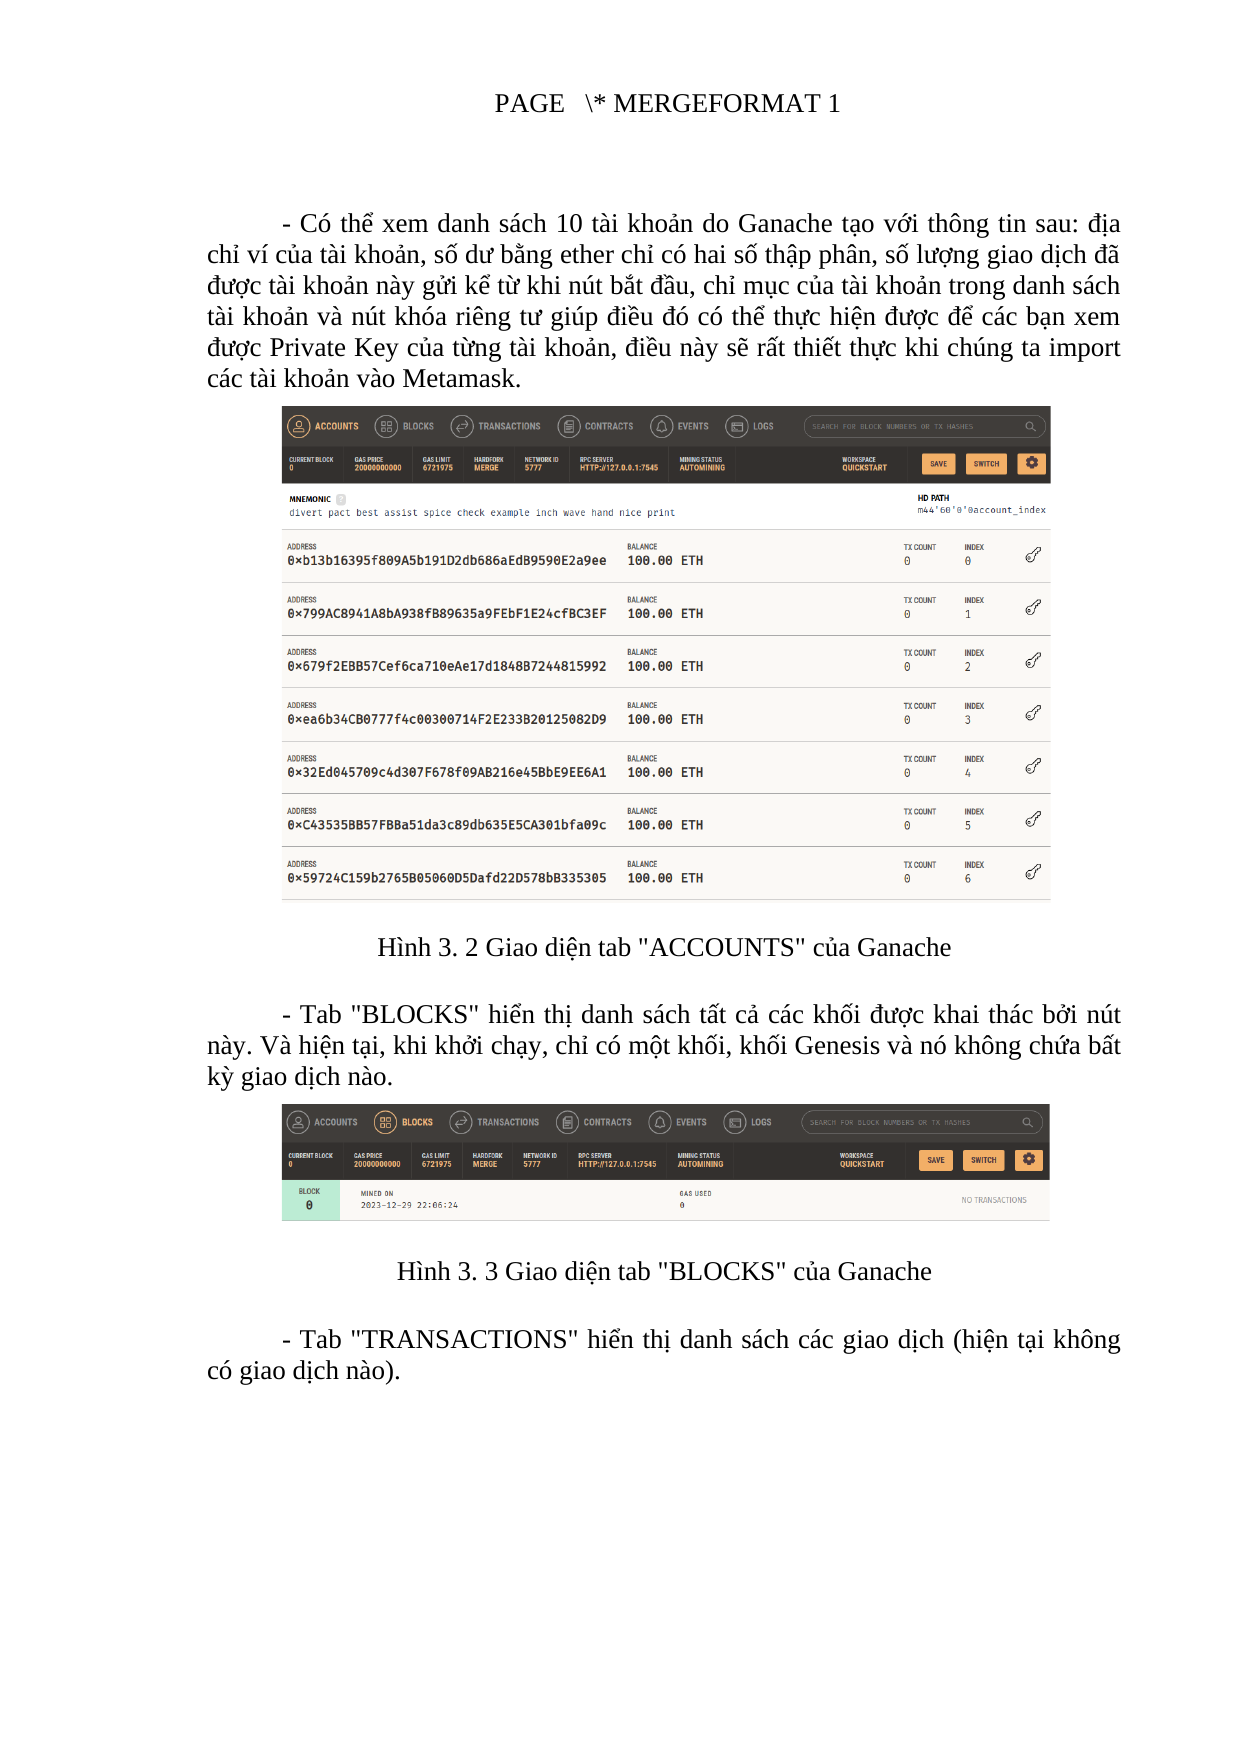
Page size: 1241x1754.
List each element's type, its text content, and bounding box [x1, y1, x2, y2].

picture [281, 1104, 1050, 1228]
text Hình 3. 2 Giao diện tab "ACCOUNTS" của Ganache [207, 931, 1122, 962]
text - Tab "TRANSACTIONS" hiển thị danh sách các giao dịch (hiện tại không có giao dịch nào). [207, 1323, 1122, 1385]
text - Có thể xem danh sách 10 tài khoản do Ganache tạo với thông tin sau: địa chỉ ví của tài khoản, số dư bằng ether chỉ có hai số thập phân, số lượng giao dịch đã được tài khoản này gửi kể từ khi nút bắt đầu, chỉ mục của tài khoản trong danh sách tài khoản và nút khóa riêng tư giúp điều đó có thể thực hiện được để các bạn xem được Private Key của từng tài khoản, điều này sẽ rất thiết thực khi chúng ta import các tài khoản vào Metamask. [207, 207, 1122, 394]
text - Tab "BLOCKS" hiển thị danh sách tất cả các khối được khai thác bởi nút này. Và hiện tại, khi khởi chạy, chỉ có một khối, khối Genesis và nó không chứa bất kỳ giao dịch nào. [207, 998, 1122, 1092]
text Hình 3. 3 Giao diện tab "BLOCKS" của Ganache [207, 1255, 1122, 1286]
picture [281, 406, 1051, 903]
